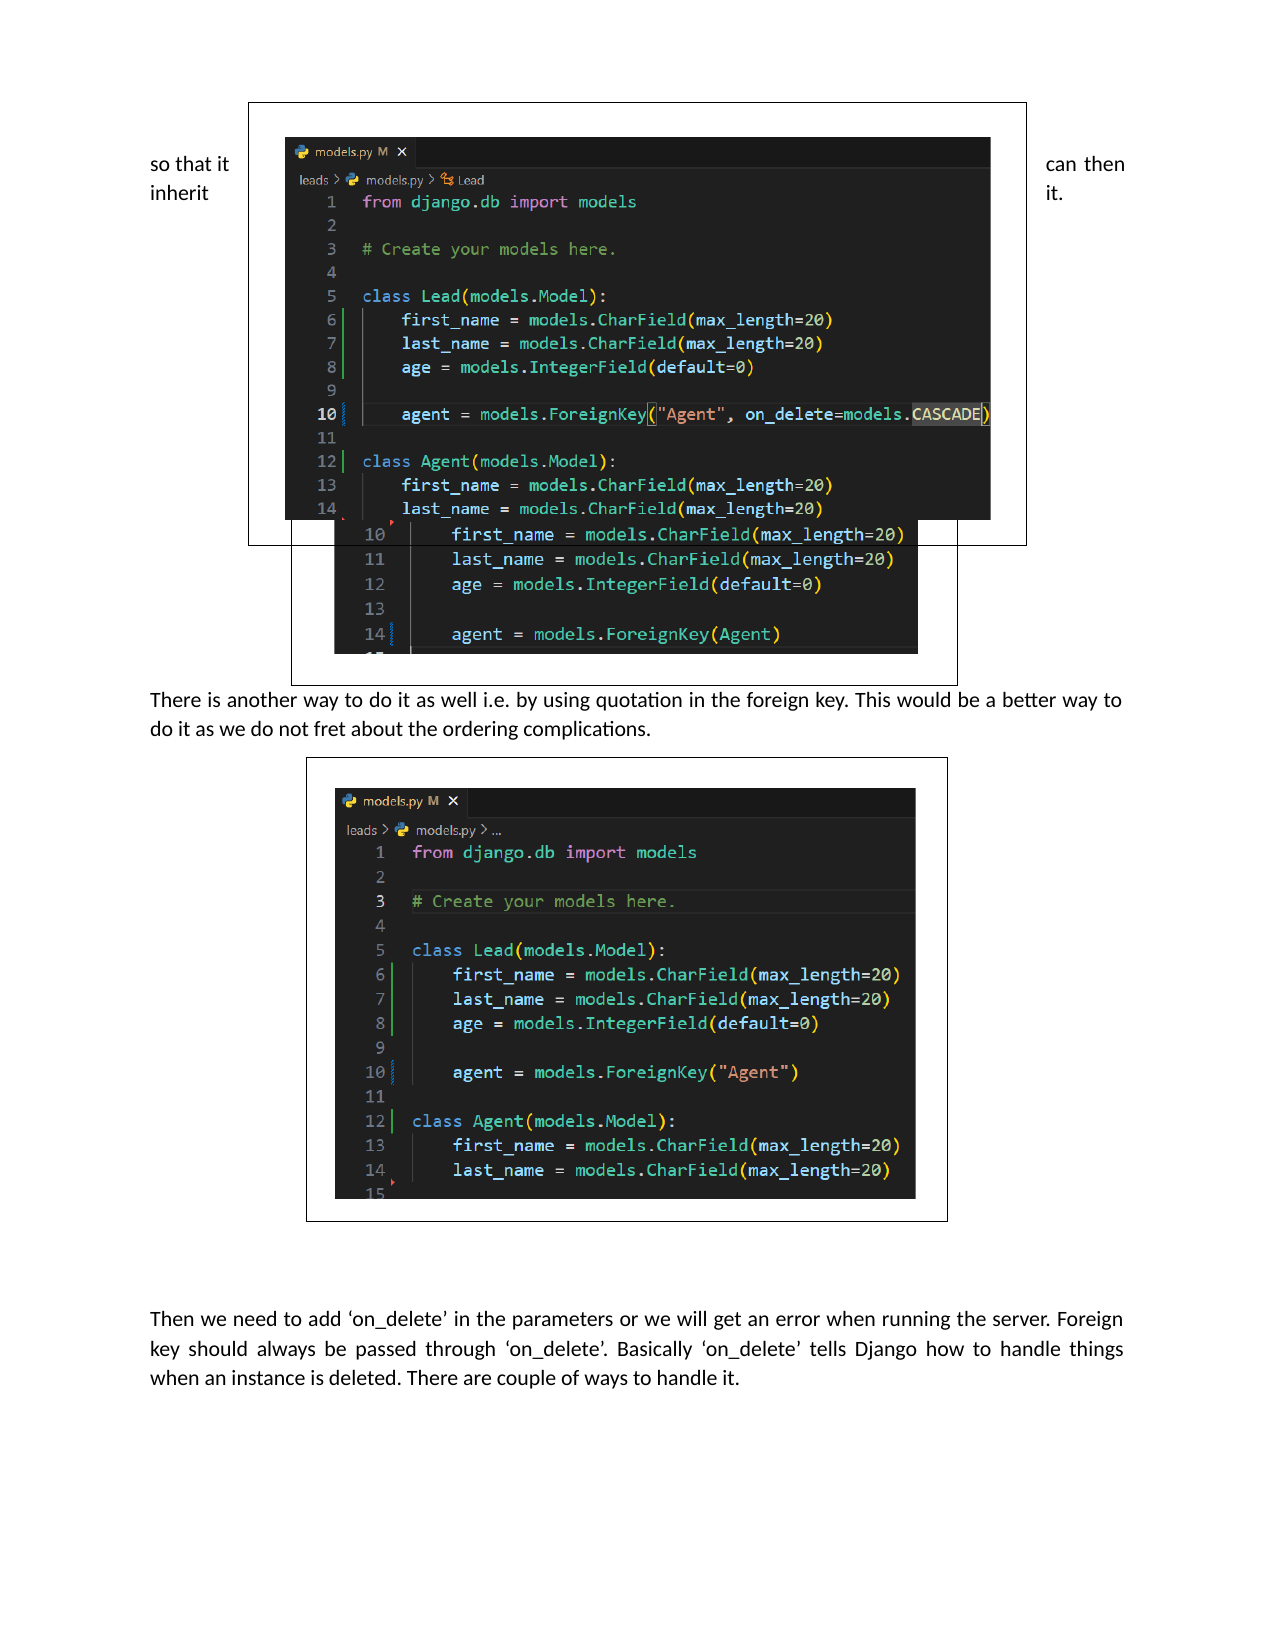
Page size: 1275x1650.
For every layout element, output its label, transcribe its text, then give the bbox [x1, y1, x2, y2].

picture [333, 546, 918, 653]
text Then we need to add ‘on_delete’ in the parameters or we will get an error when running the server. Foreign key should always be passed through ‘on_delete’. Basically ‘on_delete’ tells Django how to handle things when an instance is deleted. There are couple of ways to handle it. [150, 1306, 1125, 1391]
text There is another way to do it as well i.e. by using quotation in the foreign key. This would be a better way to do it as we do not fret about the ordering complications. [150, 686, 1125, 742]
picture [284, 137, 990, 519]
table_header [292, 546, 957, 685]
table_header [307, 758, 947, 1221]
table_header [249, 103, 1026, 545]
picture [334, 788, 915, 1198]
